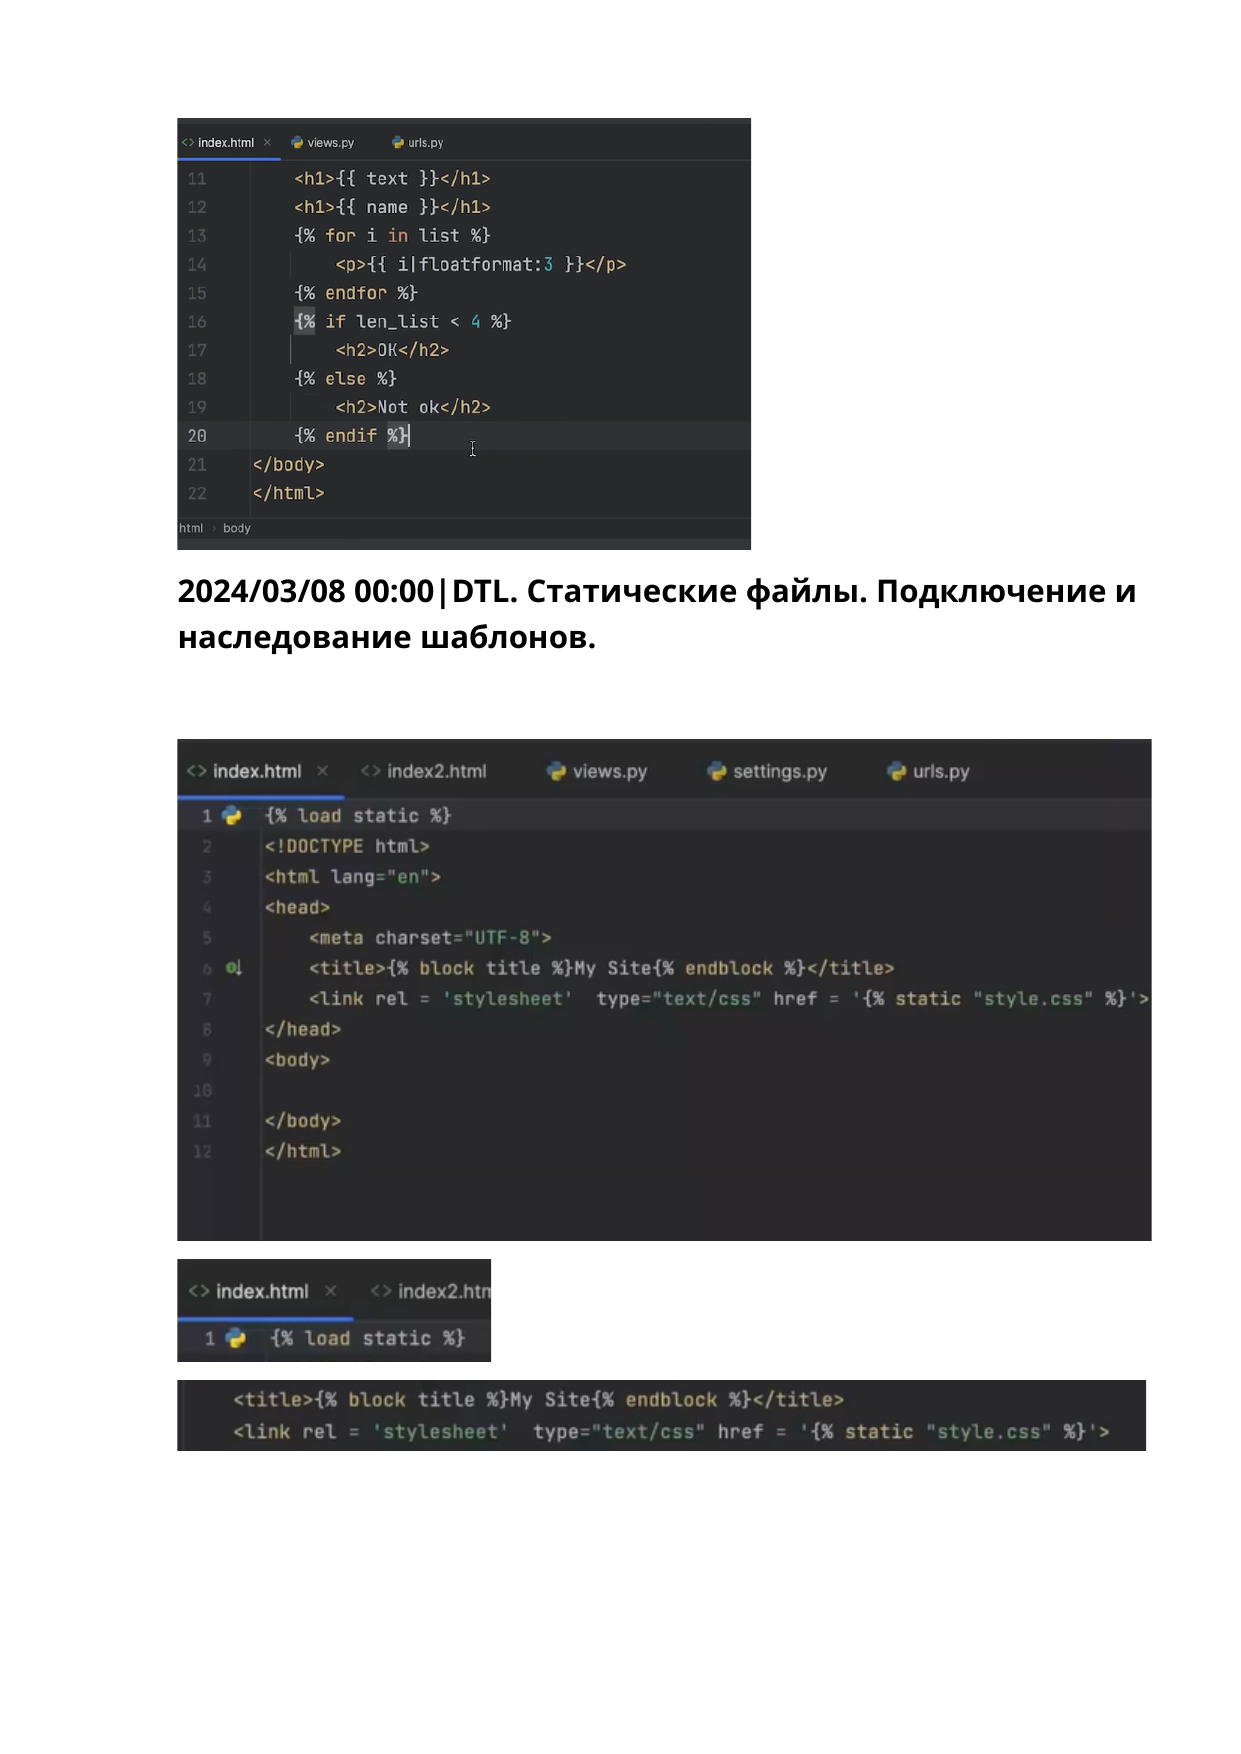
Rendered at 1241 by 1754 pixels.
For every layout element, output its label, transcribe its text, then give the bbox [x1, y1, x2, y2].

text 2024/03/08 00:00|DTL. Статические файлы. Подключение и наследование шаблонов. [177, 569, 1152, 657]
picture [177, 739, 1152, 1241]
picture [177, 1380, 1147, 1451]
picture [177, 1259, 492, 1362]
picture [177, 118, 752, 550]
